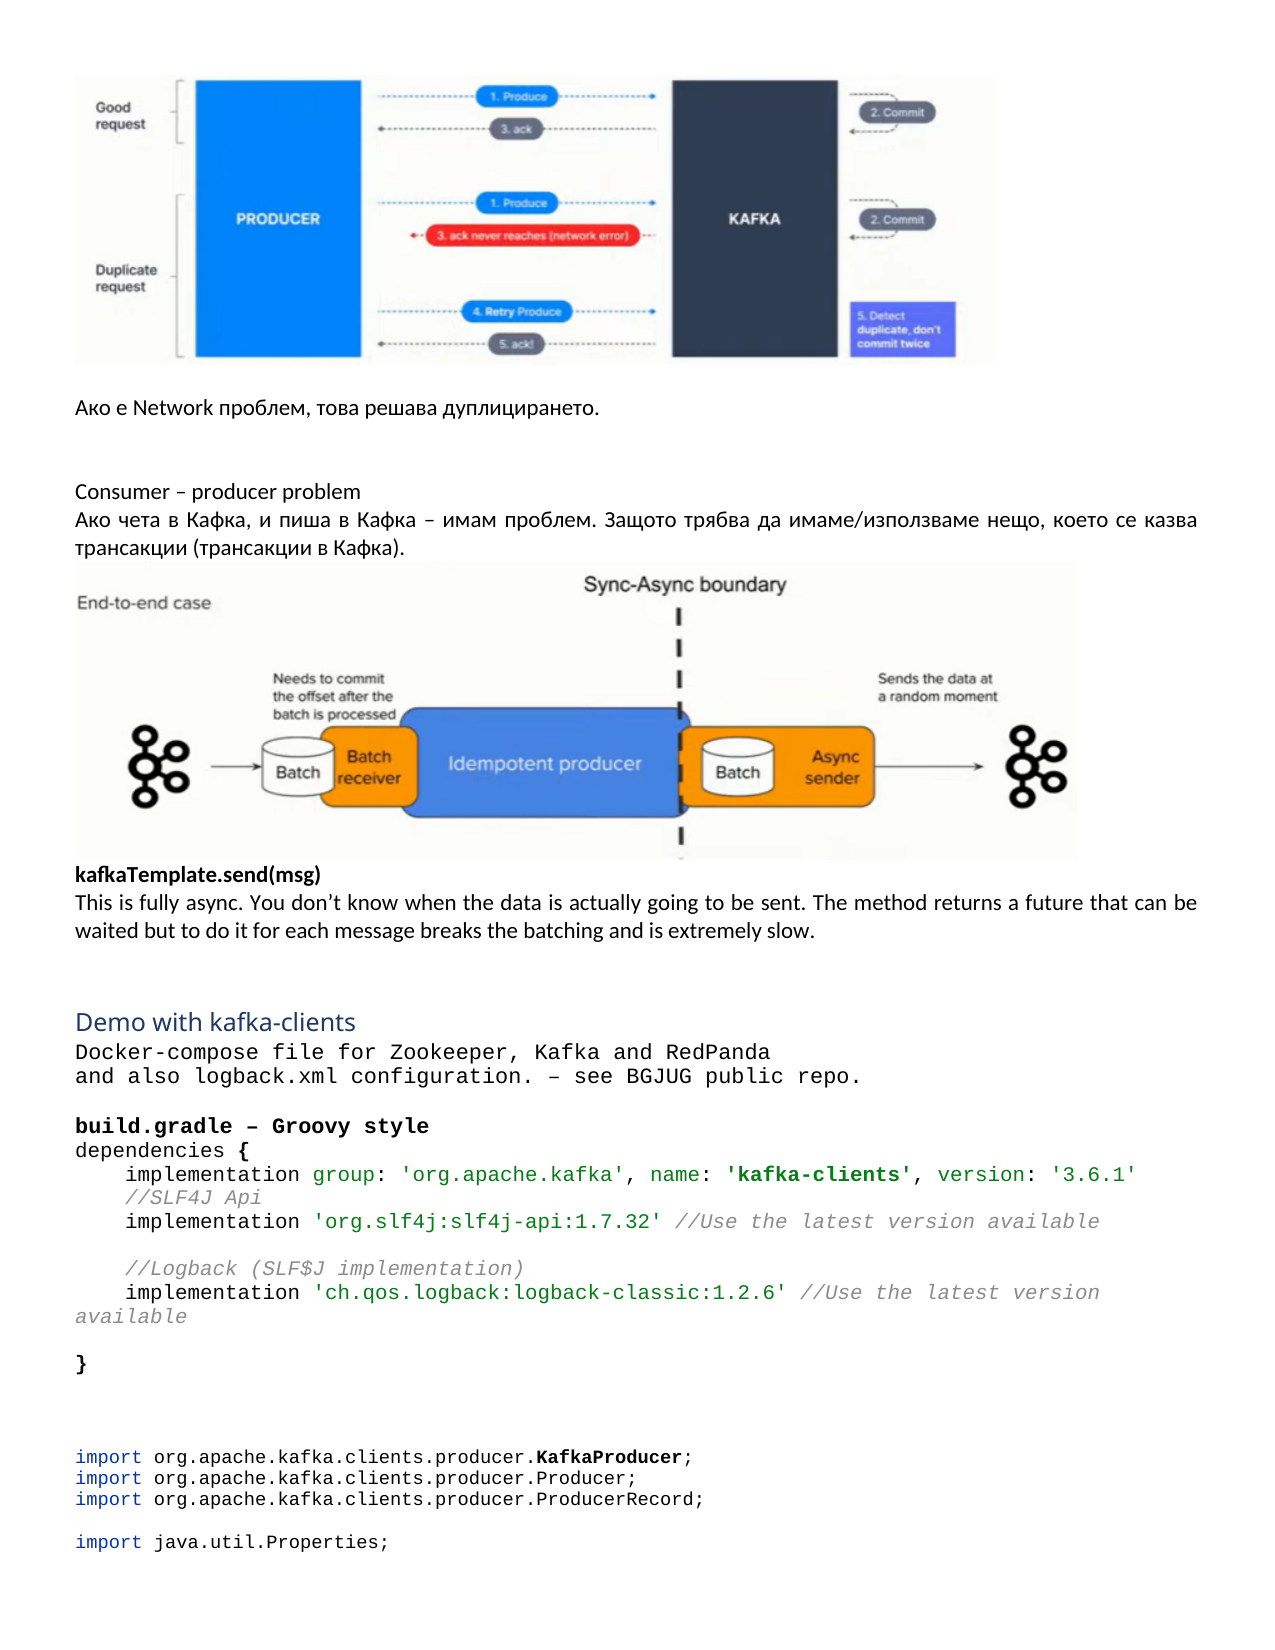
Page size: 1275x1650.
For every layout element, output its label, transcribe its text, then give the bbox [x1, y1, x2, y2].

text dependencies { implementation group: 'org.apache.kafka', name: 'kafka-clients', version: '3.6.1' //SLF4J Api implementation 'org.slf4j:slf4j-api:1.7.32' //Use the latest version available //Logback (SLF$J implementation) implementation 'ch.qos.logback:logback-classic:1.2.6' //Use the latest version available } [75, 1140, 1200, 1377]
text and also logback.xml configuration. – see BGJUG public repo. [75, 1066, 1200, 1091]
text Ако е Network проблем, това решава дуплицирането. [75, 393, 1200, 421]
text Ако чета в Кафка, и пиша в Кафка – имам проблем. Защото трябва да имаме/използваме нещо, което се казва трансакции (трансакции в Кафка). [75, 505, 1200, 561]
text Consumer – producer problem [75, 477, 1200, 505]
picture [75, 75, 996, 365]
text build.gradle – Groovy style [75, 1115, 1200, 1140]
text This is fully async. You don’t know when the data is actually going to be sent. The method returns a future that can be waited but to do it for each message breaks the batching and is extremely slow. [75, 888, 1200, 944]
text Docker-compose file for Zookeeper, Kafka and RedPanda [75, 1041, 1200, 1066]
picture [75, 561, 1078, 860]
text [75, 1447, 1200, 1575]
subtitle Demo with kafka-clients [75, 1004, 1200, 1038]
text kafkaTemplate.send(msg) [75, 860, 1200, 888]
